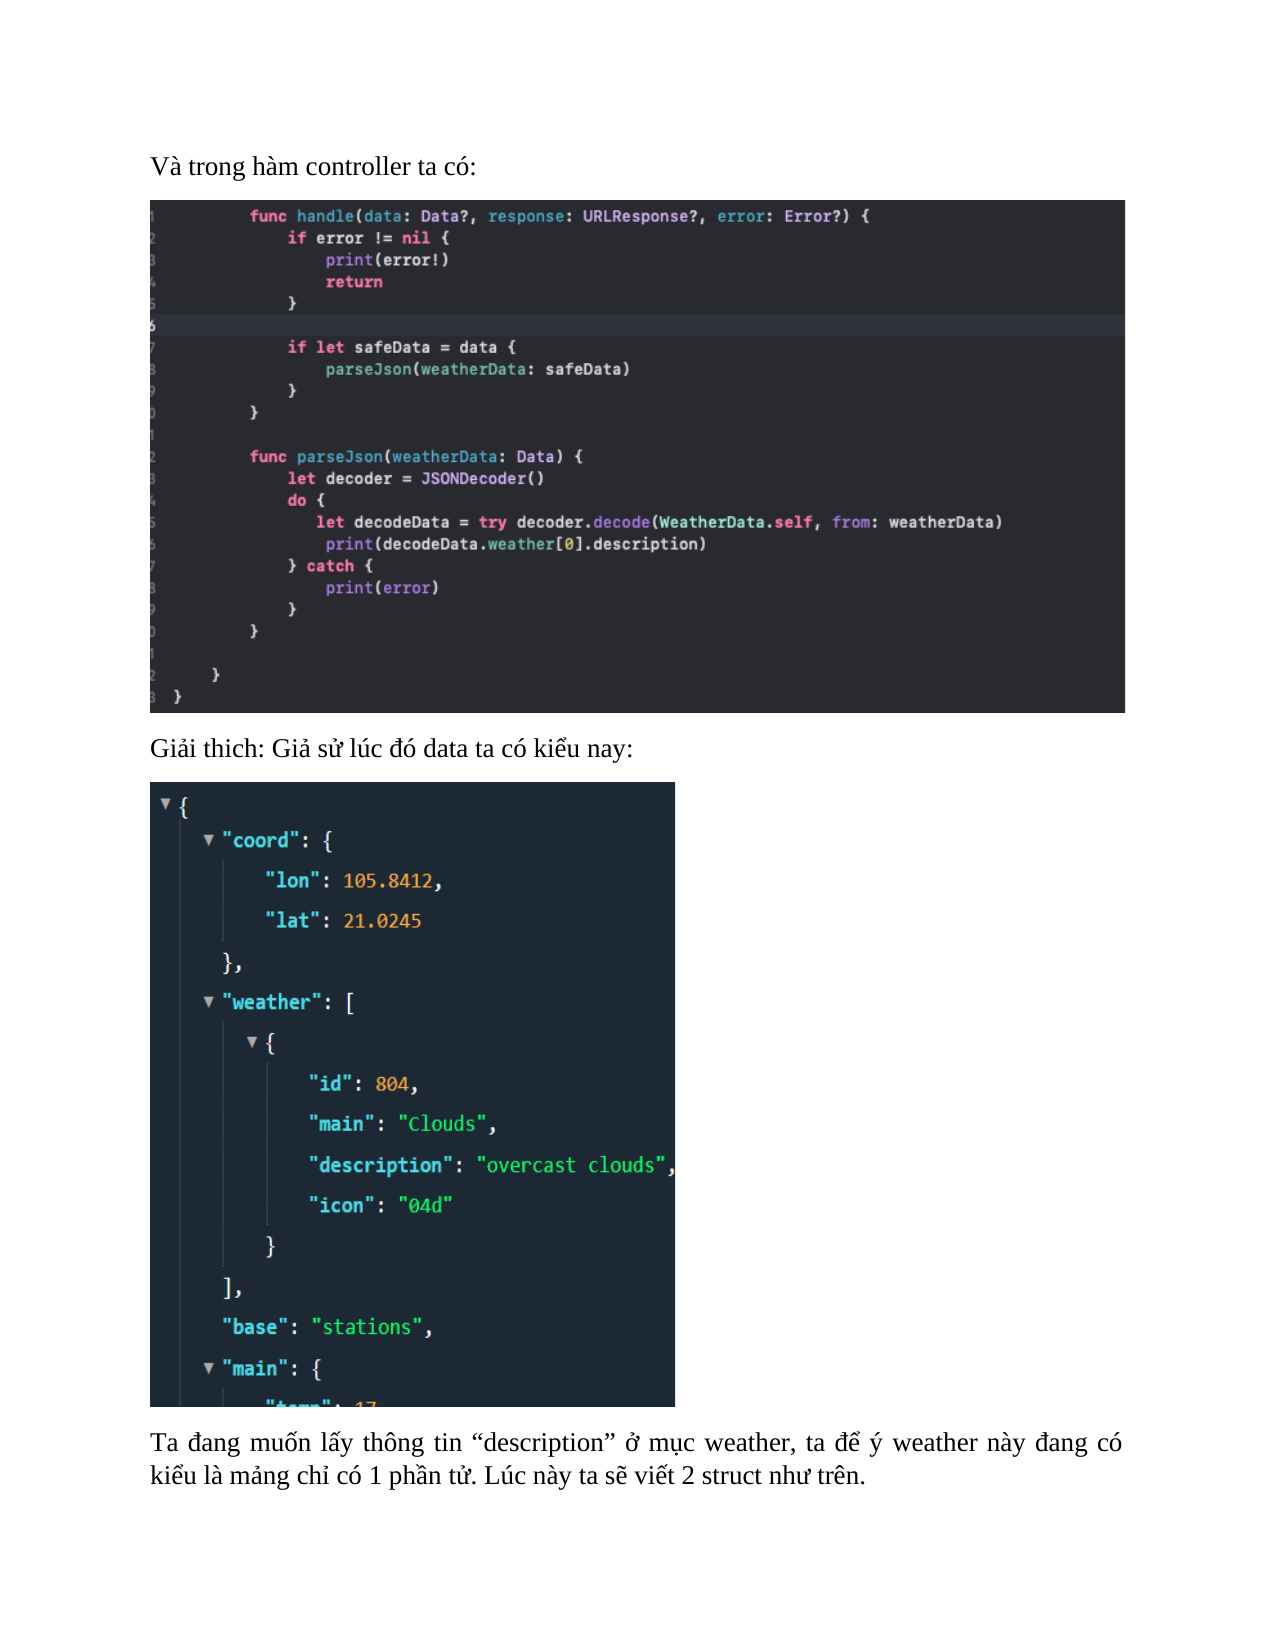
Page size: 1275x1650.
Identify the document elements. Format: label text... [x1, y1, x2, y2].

picture [150, 200, 1125, 713]
text Giải thich: Giả sử lúc đó data ta có kiểu nay: [150, 732, 1125, 763]
picture [150, 782, 675, 1407]
text Và trong hàm controller ta có: [150, 150, 1125, 181]
text Ta đang muốn lấy thông tin “description” ở mục weather, ta để ý weather này đang có kiểu là mảng chỉ có 1 phần tử. Lúc này ta sẽ viết 2 struct như trên. [150, 1426, 1125, 1491]
